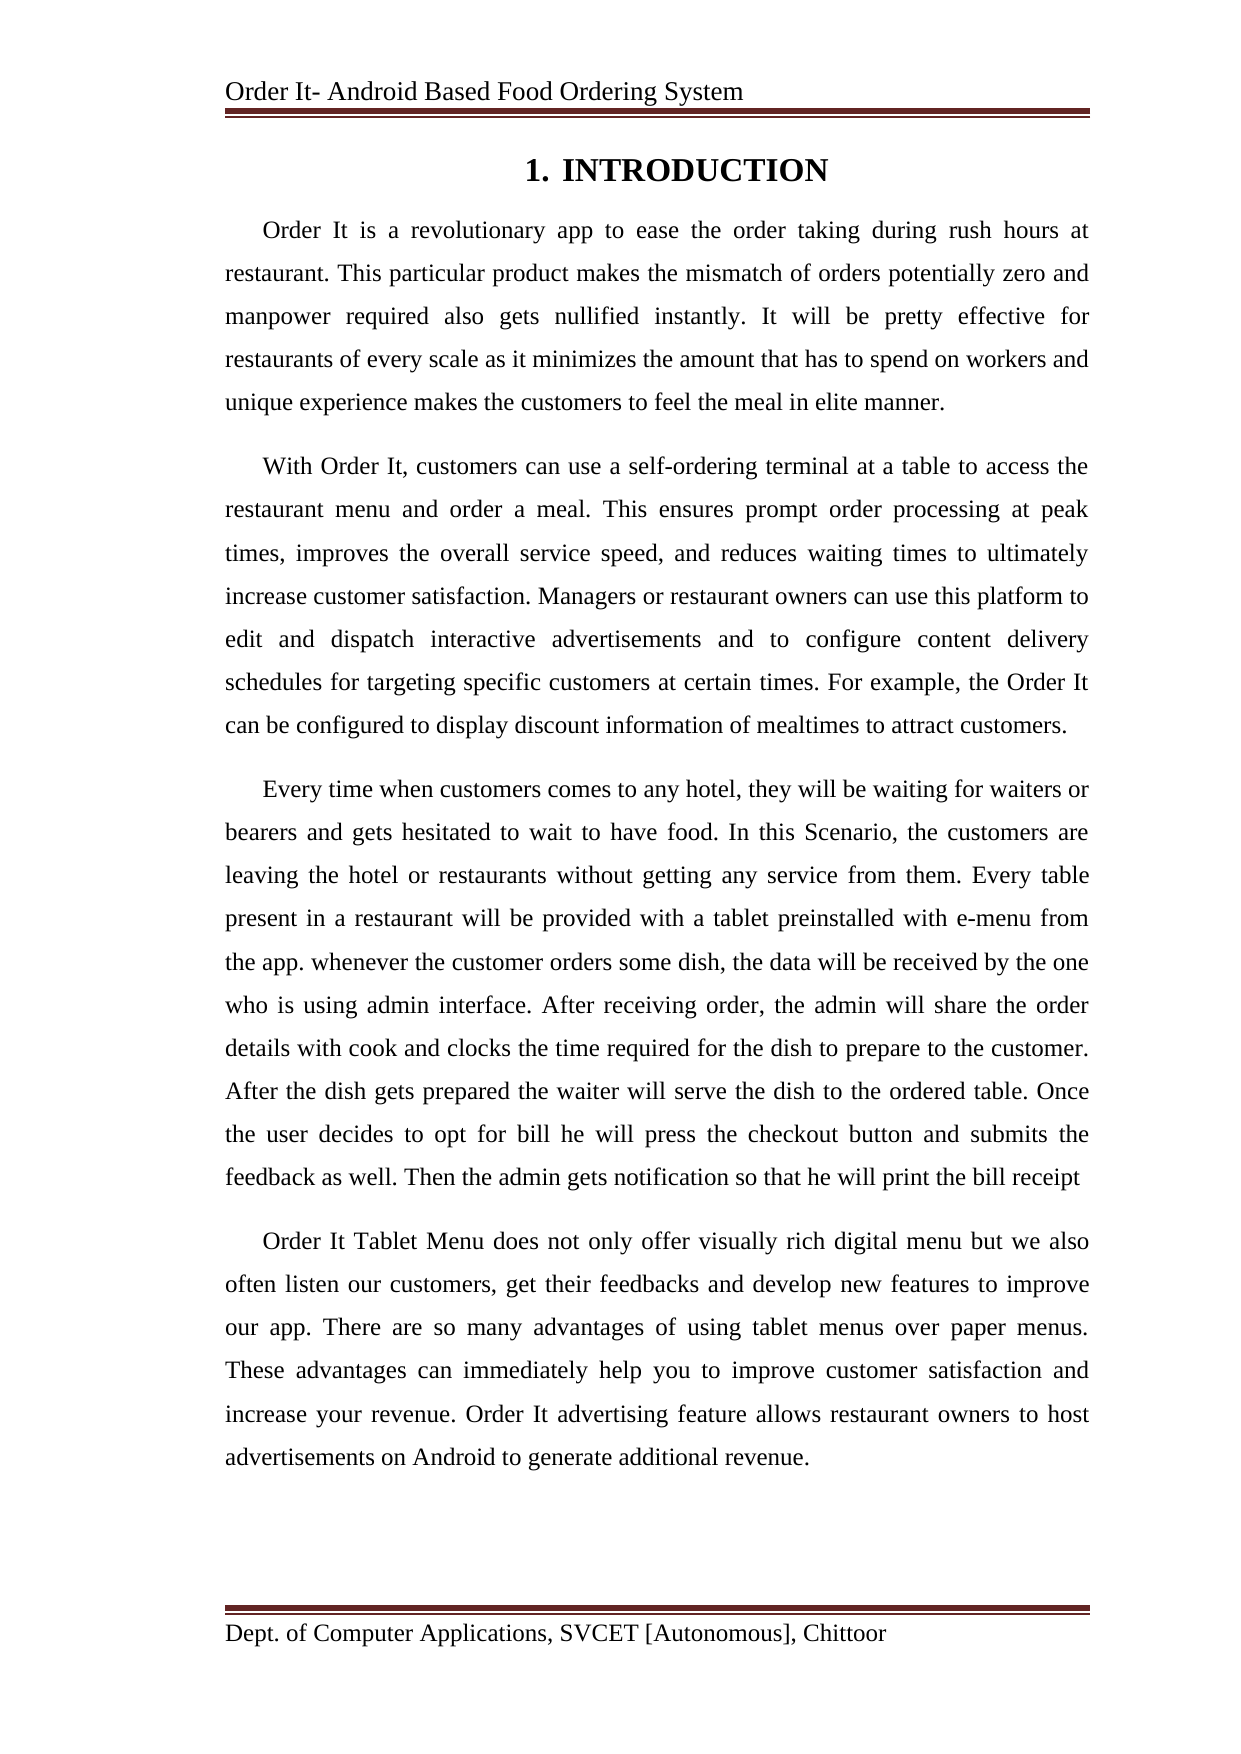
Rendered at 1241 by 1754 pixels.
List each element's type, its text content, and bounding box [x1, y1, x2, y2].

list INTRODUCTION [262, 150, 1090, 188]
text Order It is a revolutionary app to ease the order taking during rush hours at restaurant. This particular product makes the mismatch of orders potentially zero and manpower required also gets nullified instantly. It will be pretty effective for restaurants of every scale as it minimizes the amount that has to spend on workers and unique experience makes the customers to feel the meal in elite manner. [225, 215, 1090, 416]
text Every time when customers comes to any hotel, they will be waiting for waiters or bearers and gets hesitated to wait to have food. In this Scenario, the customers are leaving the hotel or restaurants without getting any service from them. Every table present in a restaurant will be provided with a tablet preinstalled with e-menu from the app. whenever the customer orders some dish, the data will be received by the one who is using admin interface. After receiving order, the admin will share the order details with cook and clocks the time required for the dish to prepare to the customer. After the dish gets prepared the waiter will serve the dish to the ordered table. Once the user decides to opt for bill he will press the checkout button and submits the feedback as well. Then the admin gets notification so that he will print the bill receipt [225, 774, 1090, 1191]
text With Order It, customers can use a self-ordering terminal at a table to access the restaurant menu and order a meal. This ensures prompt order processing at peak times, improves the overall service speed, and reduces waiting times to ultimately increase customer satisfaction. Managers or restaurant owners can use this platform to edit and dispatch interactive advertisements and to configure content delivery schedules for targeting specific customers at certain times. For example, the Order It can be configured to display discount information of mealtimes to attract customers. [225, 451, 1090, 739]
text Order It Tablet Menu does not only offer visually rich digital menu but we also often listen our customers, get their feedbacks and develop new features to improve our app. There are so many advantages of using tablet menus over paper menus. These advantages can immediately help you to improve customer satisfaction and increase your revenue. Order It advertising feature allows restaurant owners to host advertisements on Android to generate additional revenue. [225, 1226, 1090, 1471]
